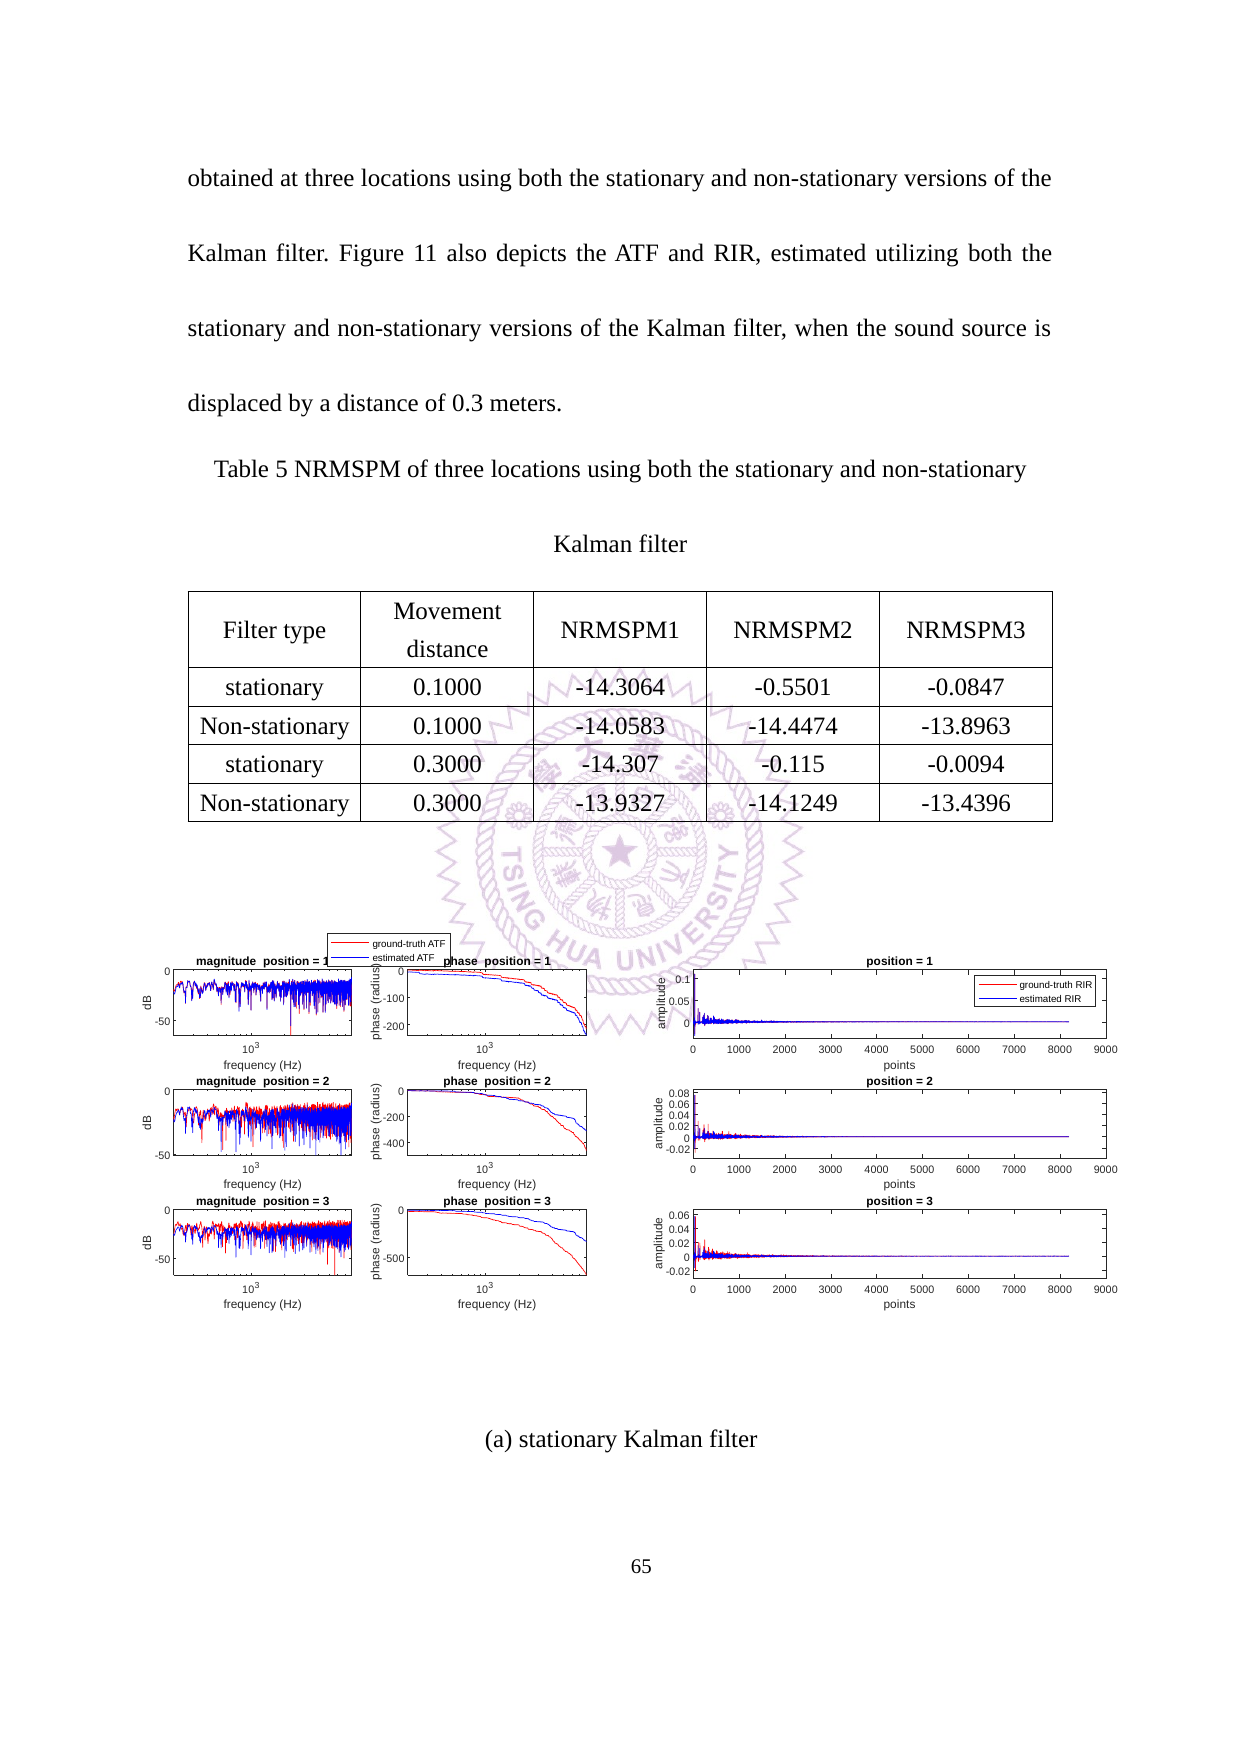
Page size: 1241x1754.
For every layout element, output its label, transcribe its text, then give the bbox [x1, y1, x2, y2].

table_cell -13.9327 [534, 784, 706, 821]
table_cell 0.1000 [361, 707, 533, 744]
table_cell Non-stationary [189, 707, 360, 744]
table_cell -14.0583 [534, 707, 706, 744]
picture [423, 822, 817, 889]
table_header [621, 889, 1141, 1420]
table_cell -13.8963 [880, 707, 1052, 744]
table_cell -14.307 [534, 745, 706, 783]
table_cell Non-stationary [189, 784, 360, 821]
table_cell -0.115 [707, 745, 879, 783]
table_header Movement distance [361, 592, 533, 667]
text Table NRMSPM of three locations using both the stationary and non-stationary Kalman filter [187, 450, 1053, 562]
table_header NRMSPM3 [880, 592, 1052, 667]
table_cell stationary [189, 745, 360, 783]
table_cell (a) stationary Kalman filter [101, 1420, 1141, 1486]
table_cell -14.3064 [534, 668, 706, 706]
table_header Filter type [189, 592, 360, 667]
table_cell 0.3000 [361, 784, 533, 821]
table_header NRMSPM2 [707, 592, 879, 667]
table_cell -14.1249 [707, 784, 879, 821]
table_header [101, 889, 621, 1420]
table_cell 0.1000 [361, 668, 533, 706]
table_cell stationary [189, 668, 360, 706]
table_cell 0.3000 [361, 745, 533, 783]
table_cell -14.4474 [707, 707, 879, 744]
table_cell -0.0847 [880, 668, 1052, 706]
table_cell -13.4396 [880, 784, 1052, 821]
table_cell -0.0094 [880, 745, 1052, 783]
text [187, 158, 1053, 421]
table_cell -0.5501 [707, 668, 879, 706]
table_header NRMSPM1 [534, 592, 706, 667]
